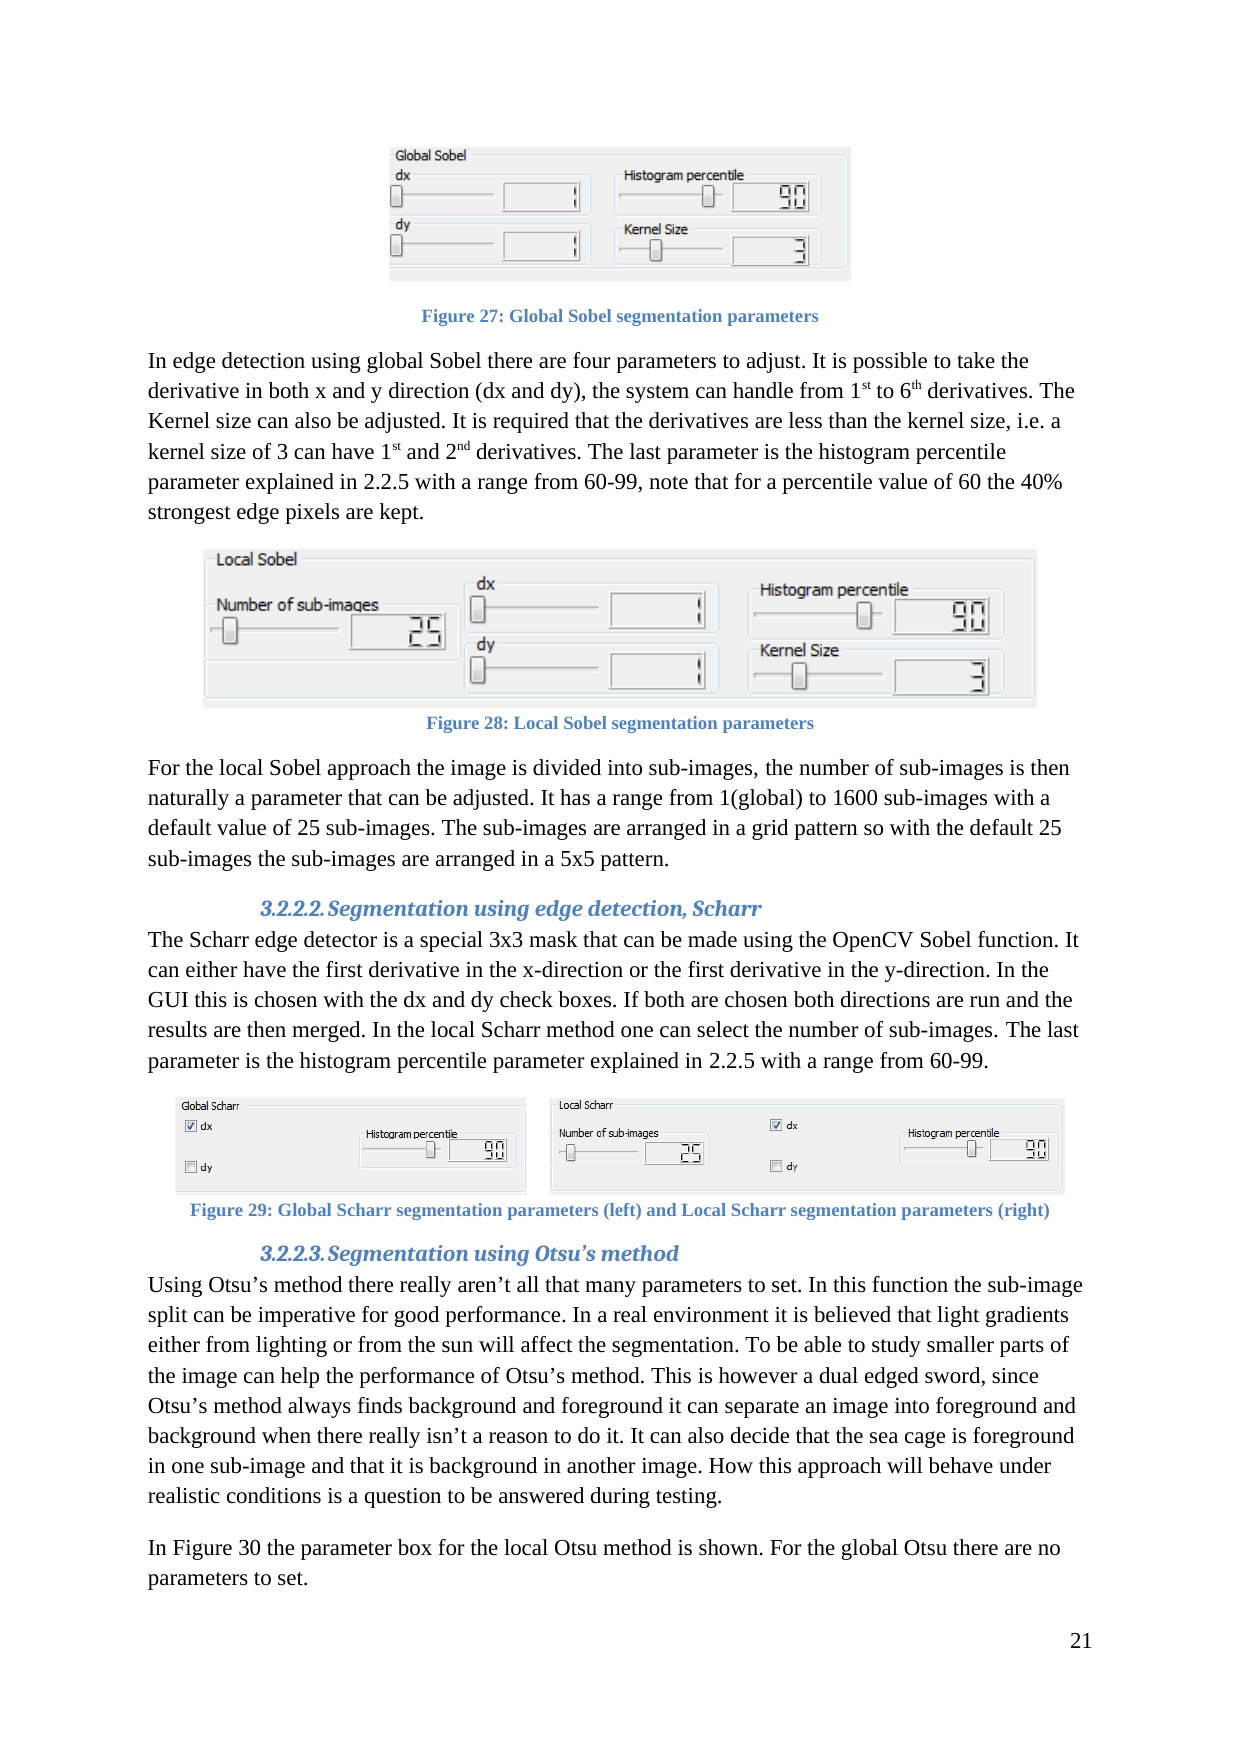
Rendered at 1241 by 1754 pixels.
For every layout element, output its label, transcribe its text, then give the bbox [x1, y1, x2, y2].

text Using Otsu’s method there really aren’t all that many parameters to set. In this function the sub-image split can be imperative for good performance. In a real environment it is believed that light gradients either from lighting or from the sun will affect the segmentation. To be able to study smaller parts of the image can help the performance of Otsu’s method. This is however a dual edged sword, since Otsu’s method always finds background and foreground it can separate an image into foreground and background when there really isn’t a reason to do it. It can also decide that the sea cage is foreground in one sub-image and that it is background in another image. How this approach will behave under realistic conditions is a question to be answered during testing. [148, 1271, 1093, 1509]
subtitle Segmentation using Otsu’s method [260, 1241, 1093, 1267]
picture [389, 147, 852, 281]
picture [175, 1097, 527, 1195]
subtitle Segmentation using edge detection, Scharr [260, 896, 1093, 922]
text In edge detection using global Sobel there are four parameters to adjust. It is possible to take the derivative in both x and y direction (dx and dy), the system can handle from 1st to 6th derivatives. The Kernel size can also be adjusted. It is required that the derivatives are less than the kernel size, i.e. a kernel size of 3 can have 1st and 2nd derivatives. The last parameter is the histogram percentile parameter explained in 2.2.5 with a range from 60-99, note that for a percentile value of 60 the 40% strongest edge pixels are kept. [148, 347, 1093, 524]
picture [203, 549, 1038, 708]
text The Scharr edge detector is a special 3x3 mask that can be made using the OpenCV Sobel function. It can either have the first derivative in the x-direction or the first derivative in the y-direction. In the GUI this is chosen with the dx and dy check boxes. If both are chosen both directions are run and the results are then merged. In the local Scharr method one can select the number of sub-images. The last parameter is the histogram percentile parameter explained in 2.2.5 with a range from 60-99. [148, 926, 1093, 1073]
picture [549, 1098, 1065, 1195]
text For the local Sobel approach the image is divided into sub-images, the number of sub-images is then naturally a parameter that can be adjusted. It has a range from 1(global) to 1600 sub-images with a default value of 25 sub-images. The sub-images are arranged in a grid pattern so with the default 25 sub-images the sub-images are arranged in a 5x5 pattern. [148, 754, 1093, 871]
